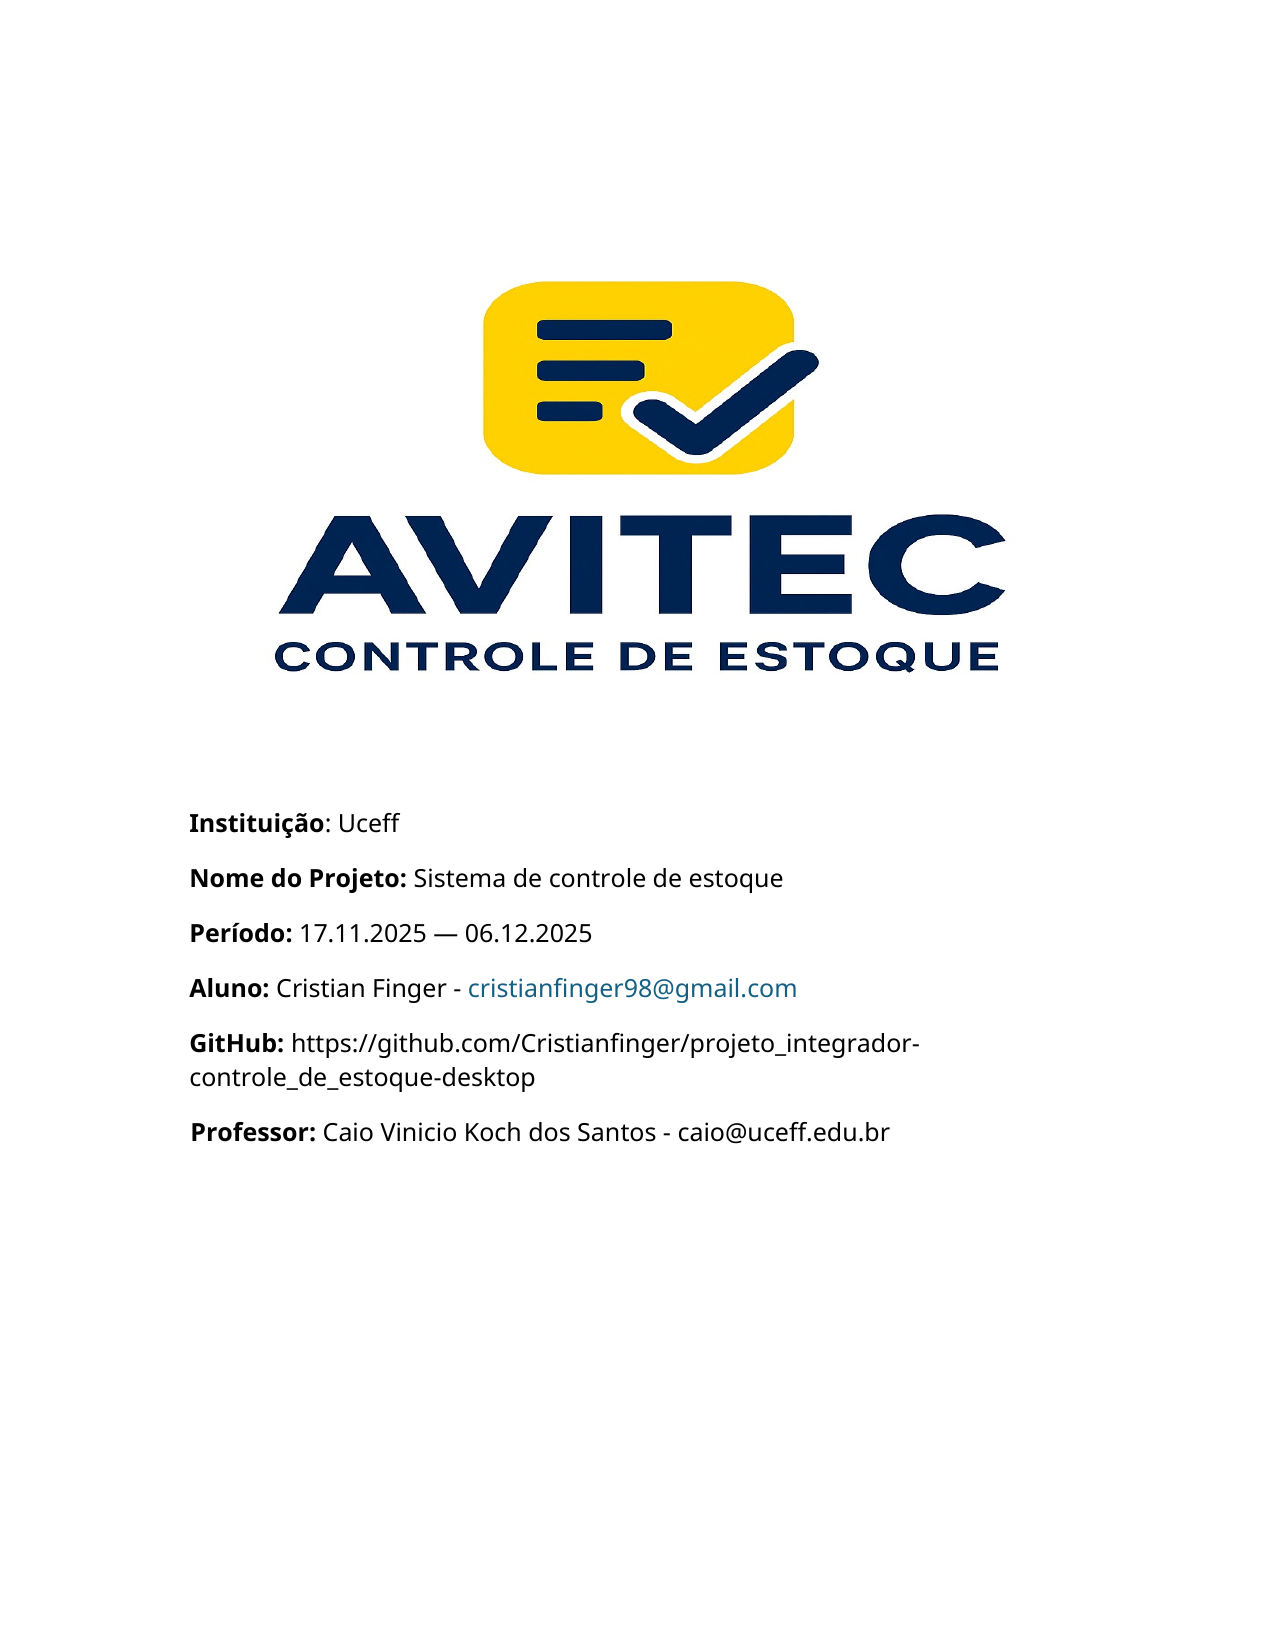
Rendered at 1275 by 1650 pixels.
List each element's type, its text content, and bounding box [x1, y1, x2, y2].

text Nome do Projeto: Sistema de controle de estoque [189, 861, 1098, 895]
text GitHub: https://github.com/Cristianfinger/projeto_integrador-controle_de_estoque-desktop [189, 1026, 1098, 1094]
text Aluno: Cristian Finger - cristianfinger98@gmail.com [189, 971, 1098, 1005]
text Instituição: Uceff [189, 806, 1098, 840]
picture [177, 185, 1101, 798]
text Professor: Caio Vinicio Koch dos Santos - caio@uceff.edu.br [177, 1114, 1098, 1148]
text Período: 17.11.2025 — 06.12.2025 [189, 916, 1098, 950]
